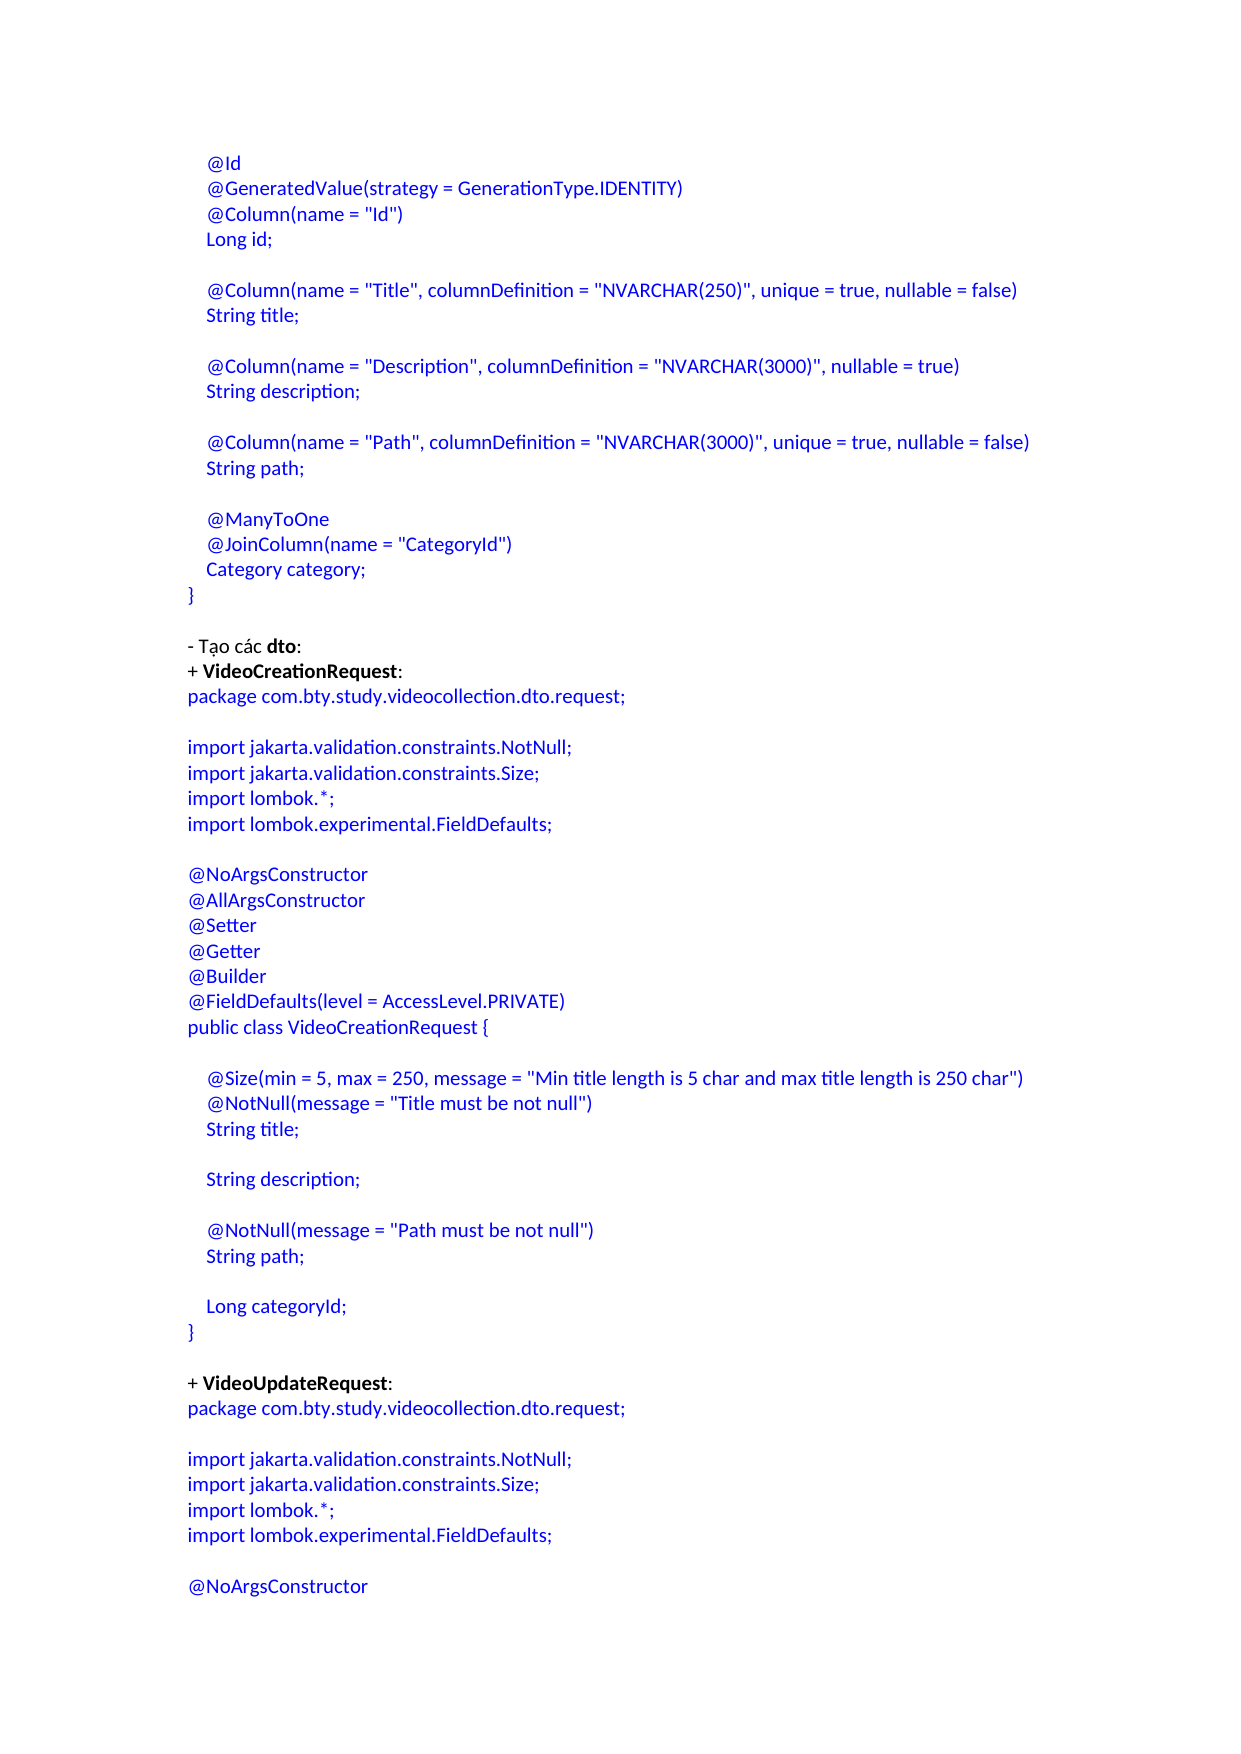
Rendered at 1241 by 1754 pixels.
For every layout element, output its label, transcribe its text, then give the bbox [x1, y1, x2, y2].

list @AllArgsConstructor [187, 887, 1053, 912]
list @JoinColumn(name = "CategoryId") [187, 531, 1053, 557]
list String description; [187, 1167, 1053, 1192]
list @NotNull(message = "Path must be not null") [187, 1217, 1053, 1243]
list String title; [187, 1116, 1053, 1141]
list @Builder [187, 963, 1053, 989]
list String description; [187, 379, 1053, 404]
list import lombok.*; [187, 785, 1053, 811]
list - Tạo các dto: [187, 633, 1053, 658]
list String title; [187, 302, 1053, 328]
list import jakarta.validation.constraints.Size; [187, 1472, 1053, 1497]
list @NotNull(message = "Title must be not null") [187, 1090, 1053, 1116]
list String path; [187, 455, 1053, 480]
list @Column(name = "Path", columnDefinition = "NVARCHAR(3000)", unique = true, nullable = false) [187, 429, 1053, 455]
list import jakarta.validation.constraints.Size; [187, 760, 1053, 785]
list Long id; [187, 226, 1053, 252]
list @GeneratedValue(strategy = GenerationType.IDENTITY) [187, 175, 1053, 201]
list package com.bty.study.videocollection.dto.request; [187, 684, 1053, 709]
list Category category; [187, 557, 1053, 582]
list @Getter [187, 938, 1053, 963]
list @Column(name = "Id") [187, 201, 1053, 226]
list Long categoryId; [187, 1294, 1053, 1319]
list import lombok.*; [187, 1497, 1053, 1522]
list @NoArgsConstructor [187, 1573, 1053, 1599]
list @Setter [187, 912, 1053, 938]
list @FieldDefaults(level = AccessLevel.PRIVATE) [187, 989, 1053, 1014]
list String path; [187, 1243, 1053, 1268]
list @Size(min = 5, max = 250, message = "Min title length is 5 char and max title length is 250 char") [187, 1065, 1053, 1090]
list @ManyToOne [187, 506, 1053, 531]
list @Column(name = "Title", columnDefinition = "NVARCHAR(250)", unique = true, nullable = false) [187, 277, 1053, 302]
list package com.bty.study.videocollection.dto.request; [187, 1395, 1053, 1421]
list + VideoCreationRequest: [187, 658, 1053, 684]
list } [187, 582, 1053, 607]
list + VideoUpdateRequest: [187, 1370, 1053, 1395]
list import lombok.experimental.FieldDefaults; [187, 811, 1053, 836]
list import jakarta.validation.constraints.NotNull; [187, 734, 1053, 760]
list import lombok.experimental.FieldDefaults; [187, 1522, 1053, 1548]
list @Id [187, 150, 1053, 175]
list import jakarta.validation.constraints.NotNull; [187, 1446, 1053, 1472]
list public class VideoCreationRequest { [187, 1014, 1053, 1039]
list @NoArgsConstructor [187, 862, 1053, 887]
list @Column(name = "Description", columnDefinition = "NVARCHAR(3000)", nullable = true) [187, 353, 1053, 379]
list } [187, 1319, 1053, 1344]
